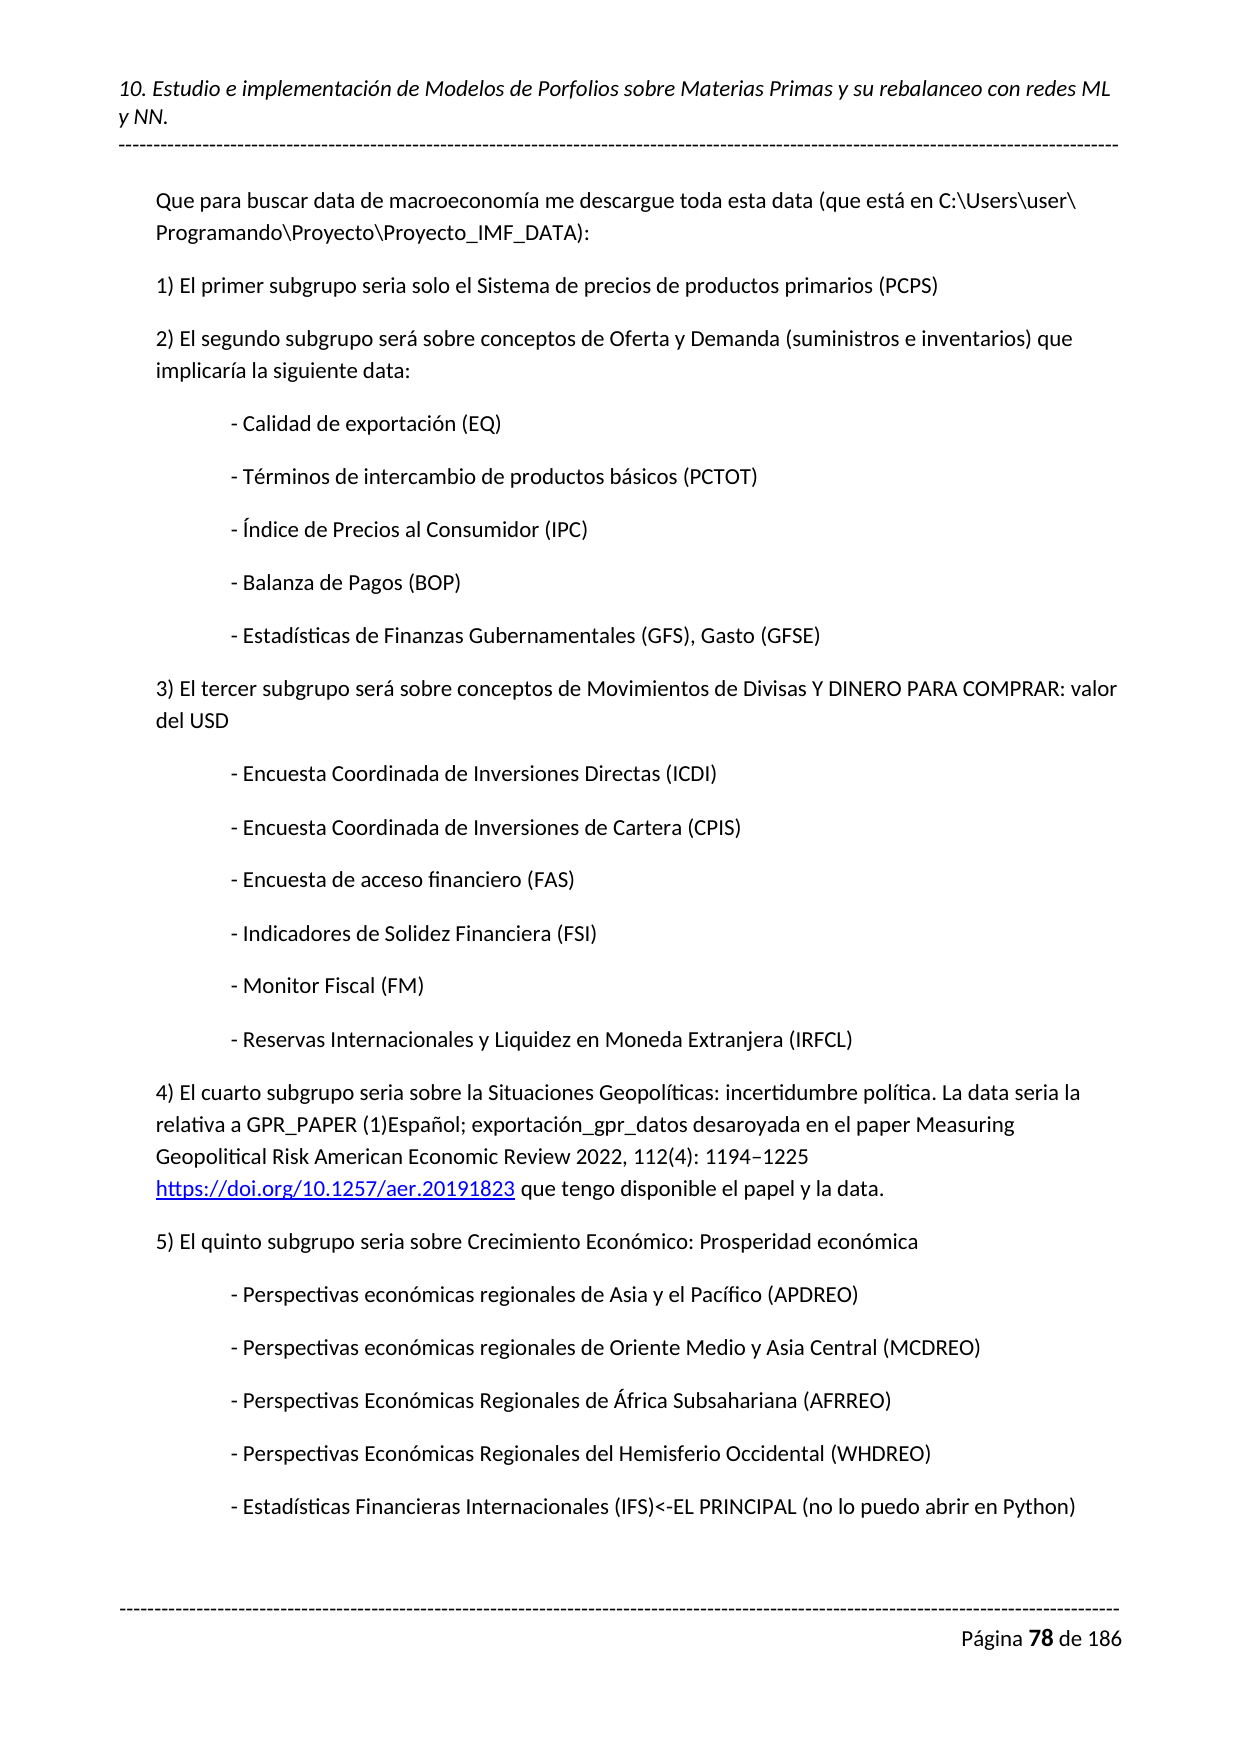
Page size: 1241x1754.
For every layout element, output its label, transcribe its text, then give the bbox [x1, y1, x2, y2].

text - Monitor Fiscal (FM) [231, 972, 1122, 1000]
text - Perspectivas Económicas Regionales de África Subsahariana (AFRREO) [231, 1386, 1122, 1414]
text 4) El cuarto subgrupo seria sobre la Situaciones Geopolíticas: incertidumbre política. La data seria la relativa a GPR_PAPER (1)Español; exportación_gpr_datos desaroyada en el paper Measuring Geopolitical Risk American Economic Review 2022, 112(4): 1194–1225 https://doi.org/10.1257/aer.20191823 que tengo disponible el papel y la data. [156, 1078, 1122, 1202]
text 2) El segundo subgrupo será sobre conceptos de Oferta y Demanda (suministros e inventarios) que implicaría la siguiente data: [156, 324, 1122, 384]
text - Reservas Internacionales y Liquidez en Moneda Extranjera (IRFCL) [231, 1025, 1122, 1053]
text - Estadísticas Financieras Internacionales (IFS)<-EL PRINCIPAL (no lo puedo abrir en Python) [231, 1492, 1122, 1520]
text 5) El quinto subgrupo seria sobre Crecimiento Económico: Prosperidad económica [156, 1227, 1122, 1255]
text - Perspectivas Económicas Regionales del Hemisferio Occidental (WHDREO) [231, 1439, 1122, 1467]
text 3) El tercer subgrupo será sobre conceptos de Movimientos de Divisas Y DINERO PARA COMPRAR: valor del USD [156, 674, 1122, 734]
text - Términos de intercambio de productos básicos (PCTOT) [231, 462, 1122, 490]
text - Estadísticas de Finanzas Gubernamentales (GFS), Gasto (GFSE) [231, 621, 1122, 649]
text - Balanza de Pagos (BOP) [231, 568, 1122, 596]
text Que para buscar data de macroeconomía me descargue toda esta data (que está en C:\Users\user\Programando\Proyecto\Proyecto_IMF_DATA): [156, 186, 1122, 246]
text - Encuesta Coordinada de Inversiones Directas (ICDI) [231, 759, 1122, 788]
text - Calidad de exportación (EQ) [231, 409, 1122, 437]
text 1) El primer subgrupo seria solo el Sistema de precios de productos primarios (PCPS) [156, 271, 1122, 299]
text - Índice de Precios al Consumidor (IPC) [231, 515, 1122, 543]
text - Perspectivas económicas regionales de Asia y el Pacífico (APDREO) [231, 1280, 1122, 1308]
text - Encuesta de acceso financiero (FAS) [231, 866, 1122, 894]
text - Perspectivas económicas regionales de Oriente Medio y Asia Central (MCDREO) [231, 1333, 1122, 1361]
text - Indicadores de Solidez Financiera (FSI) [231, 919, 1122, 947]
text - Encuesta Coordinada de Inversiones de Cartera (CPIS) [231, 813, 1122, 841]
